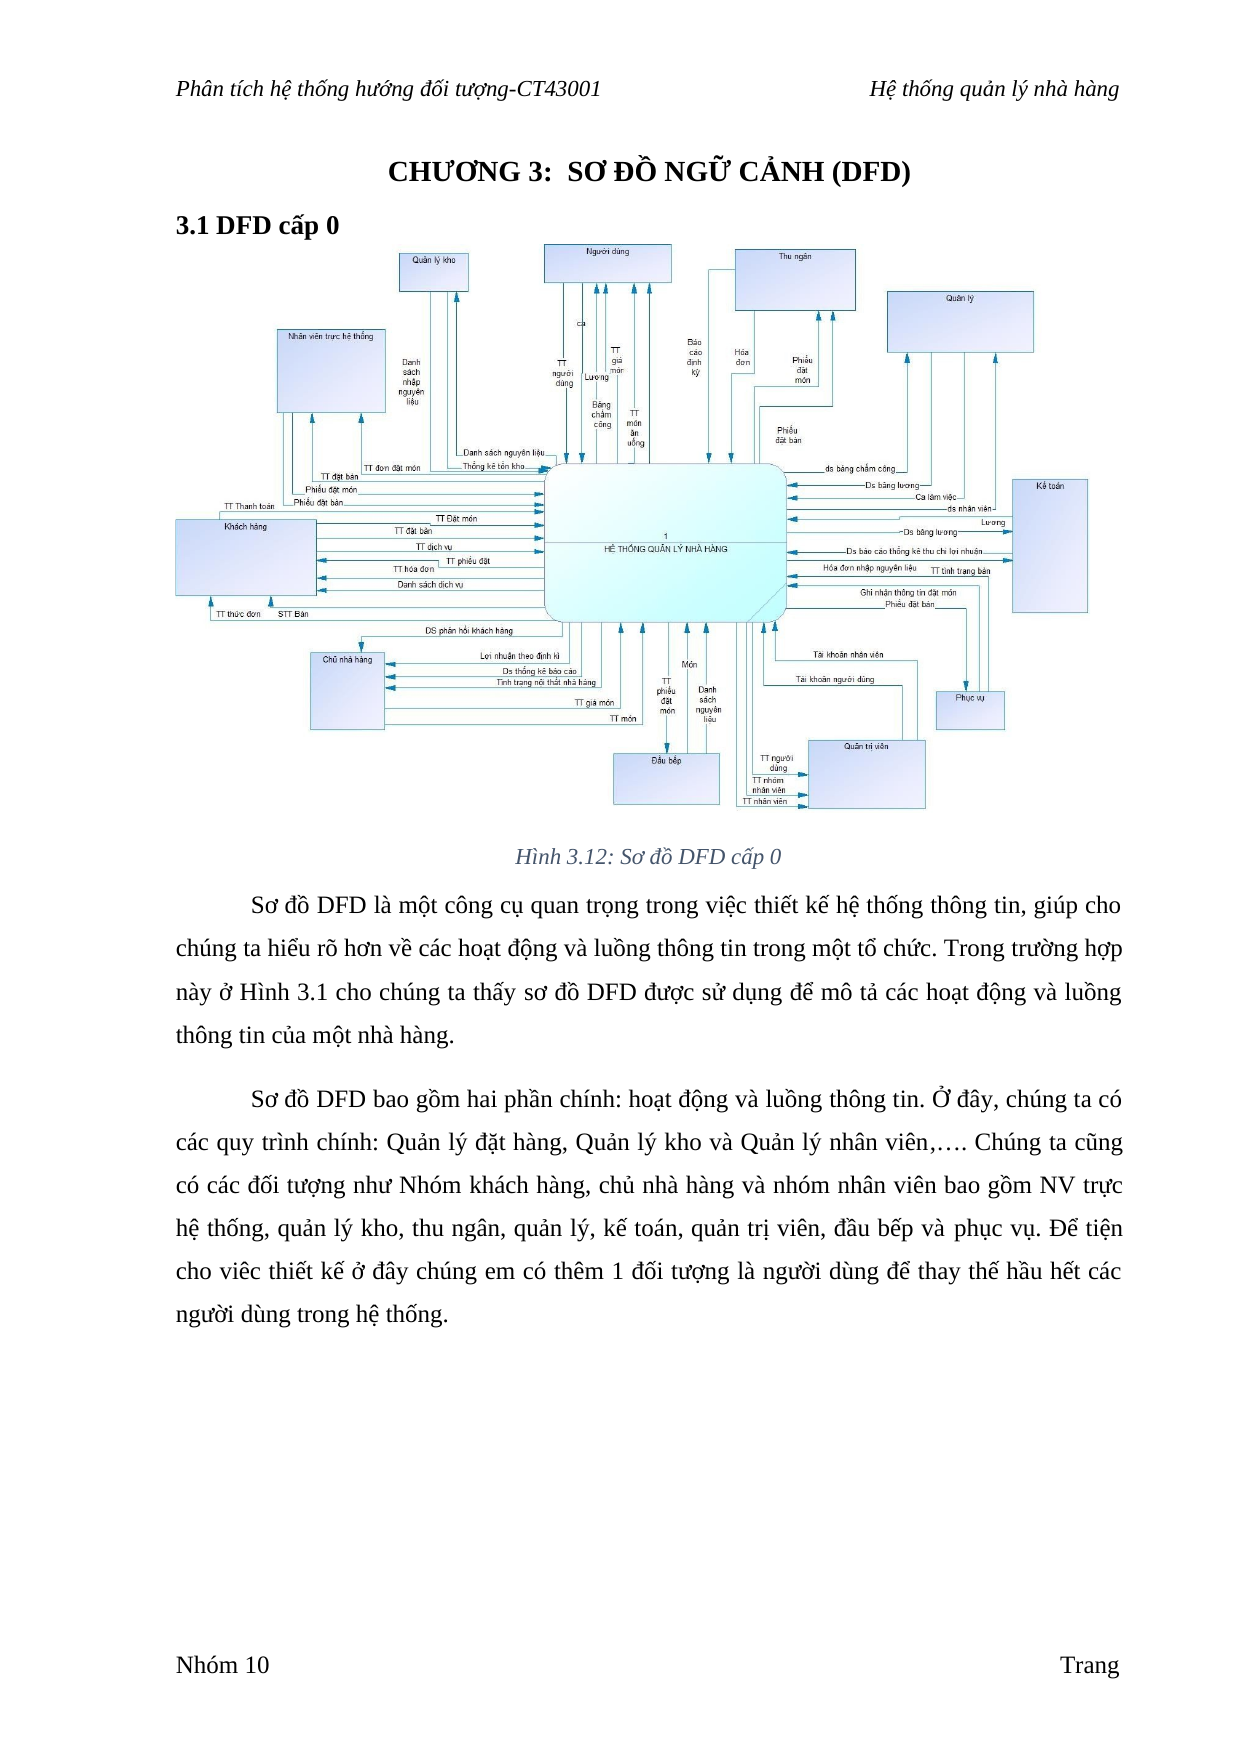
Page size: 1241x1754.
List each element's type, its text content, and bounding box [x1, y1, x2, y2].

subtitle CHƯƠNG 3: SƠ ĐỒ NGỮ CẢNH (DFD) [176, 154, 1123, 188]
subtitle 3.1 DFD cấp 0 [176, 209, 1123, 240]
text Sơ đồ DFD bao gồm hai phần chính: hoạt động và luồng thông tin. Ở đây, chúng ta có các quy trình chính: Quản lý đặt hàng, Quản lý kho và Quản lý nhân viên,…. Chúng ta cũng có các đối tượng như Nhóm khách hàng, chủ nhà hàng và nhóm nhân viên bao gồm NV trực hệ thống, quản lý kho, thu ngân, quản lý, kế toán, quản trị viên, đầu bếp và phục vụ. Để tiện cho viêc thiết kế ở đây chúng em có thêm 1 đối tượng là người dùng để thay thế hầu hết các người dùng trong hệ thống. [176, 1084, 1123, 1328]
text Sơ đồ DFD là một công cụ quan trọng trong việc thiết kế hệ thống thông tin, giúp cho chúng ta hiểu rõ hơn về các hoạt động và luồng thông tin trong một tổ chức. Trong trường hợp này ở Hình 3.1 cho chúng ta thấy sơ đồ DFD được sử dụng để mô tả các hoạt động và luồng thông tin của một nhà hàng. [176, 890, 1123, 1048]
picture [175, 244, 1091, 813]
